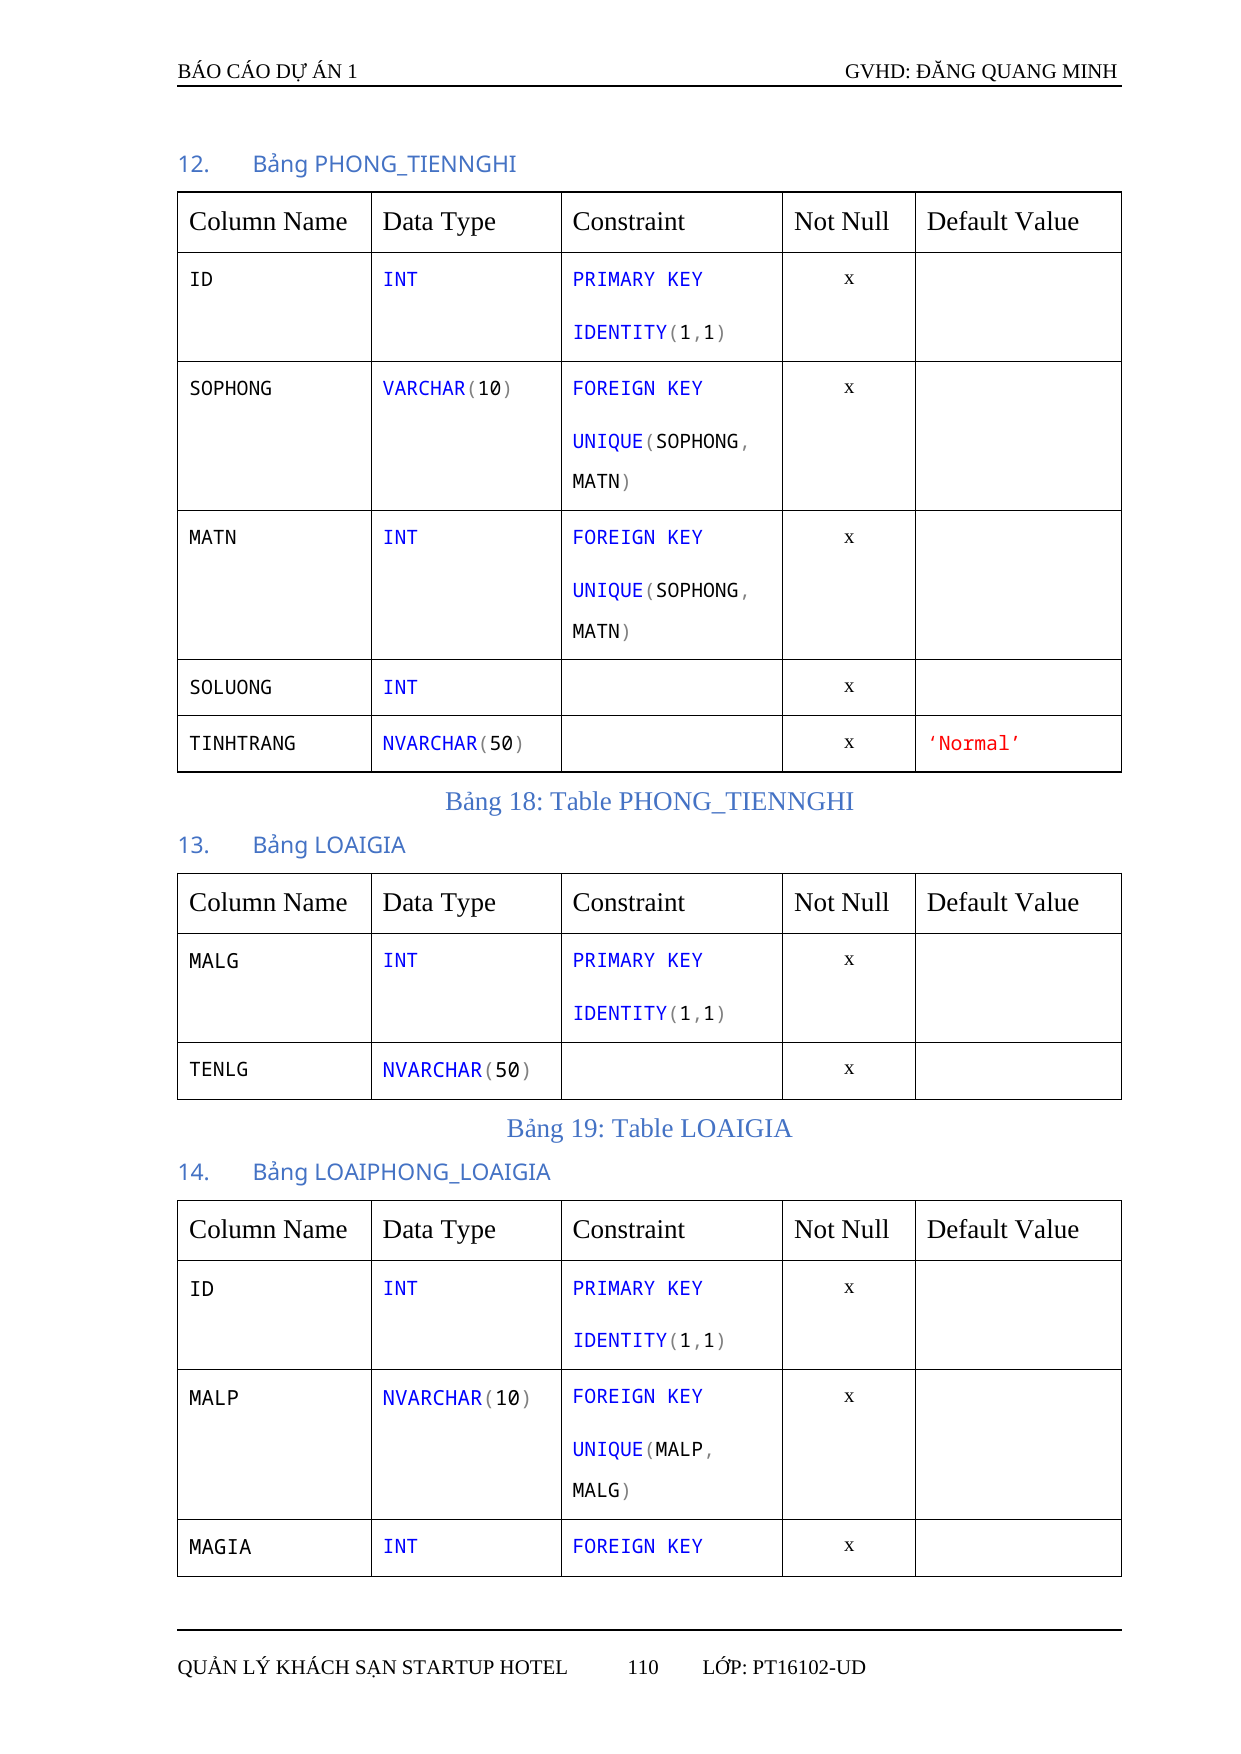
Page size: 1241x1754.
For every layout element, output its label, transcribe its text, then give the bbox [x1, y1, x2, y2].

table_header Not Null [783, 1201, 915, 1260]
table_cell TENLG [178, 1043, 371, 1099]
table_cell INT [372, 934, 561, 1042]
table_cell x [783, 253, 915, 361]
table_header Not Null [783, 874, 915, 933]
table_cell FOREIGN KEY UNIQUE(MALP, MALG) [562, 1370, 782, 1518]
table_cell INT [372, 1520, 561, 1576]
table_cell PRIMARY KEY IDENTITY(1,1) [562, 934, 782, 1042]
table_header Default Value [916, 1201, 1121, 1260]
table_cell MAGIA [178, 1520, 371, 1576]
table_cell [916, 660, 1121, 715]
table_cell SOLUONG [178, 660, 371, 715]
table_cell x [783, 934, 915, 1042]
table_cell x [783, 511, 915, 659]
table_header Data Type [372, 1201, 561, 1260]
table_cell [916, 934, 1121, 1042]
table_cell x [783, 1043, 915, 1099]
table_cell INT [372, 253, 561, 361]
table_header Column Name [178, 193, 371, 252]
table_cell [916, 1043, 1121, 1099]
table_header Constraint [562, 193, 782, 252]
table_cell x [783, 1370, 915, 1518]
table_cell TINHTRANG [178, 716, 371, 771]
table_cell MALP [178, 1370, 371, 1518]
table_header Data Type [372, 193, 561, 252]
table_cell x [783, 1520, 915, 1576]
table_cell [916, 1520, 1121, 1576]
table_cell PRIMARY KEY IDENTITY(1,1) [562, 253, 782, 361]
table_cell ‘Normal’ [916, 716, 1121, 771]
table_cell x [783, 716, 915, 771]
table_header Default Value [916, 874, 1121, 933]
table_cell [562, 1520, 782, 1576]
table_cell [562, 660, 782, 715]
table_cell MALG [178, 934, 371, 1042]
table_header Column Name [178, 874, 371, 933]
table_cell INT [372, 511, 561, 659]
table_cell [916, 362, 1121, 510]
subtitle Bảng LOAIGIA [177, 829, 1122, 860]
table_cell MATN [178, 511, 371, 659]
table_cell FOREIGN KEY UNIQUE(SOPHONG, MATN) [562, 362, 782, 510]
table_cell VARCHAR(10) [372, 362, 561, 510]
table_cell NVARCHAR(10) [372, 1370, 561, 1518]
subtitle Bảng LOAIPHONG_LOAIGIA [177, 1156, 1122, 1187]
table_header Default Value [916, 193, 1121, 252]
table_cell NVARCHAR(50) [372, 716, 561, 771]
table_cell [916, 1261, 1121, 1369]
table_cell x [783, 660, 915, 715]
table_cell [916, 1370, 1121, 1518]
table_cell INT [372, 660, 561, 715]
table_header Data Type [372, 874, 561, 933]
table_cell [916, 511, 1121, 659]
table_cell ID [178, 1261, 371, 1369]
table_header Constraint [562, 1201, 782, 1260]
table_cell [562, 716, 782, 771]
table_header Column Name [178, 1201, 371, 1260]
table_cell NVARCHAR(50) [372, 1043, 561, 1099]
subtitle Bảng PHONG_TIENNGHI [177, 148, 1122, 179]
table_cell [916, 253, 1121, 361]
table_cell ID [178, 253, 371, 361]
table_cell [562, 1043, 782, 1099]
table_cell SOPHONG [178, 362, 371, 510]
table_header Constraint [562, 874, 782, 933]
table_header Not Null [783, 193, 915, 252]
table_cell FOREIGN KEY UNIQUE(SOPHONG, MATN) [562, 511, 782, 659]
table_cell x [783, 362, 915, 510]
table_cell x [783, 1261, 915, 1369]
table_cell PRIMARY KEY IDENTITY(1,1) [562, 1261, 782, 1369]
table_cell INT [372, 1261, 561, 1369]
